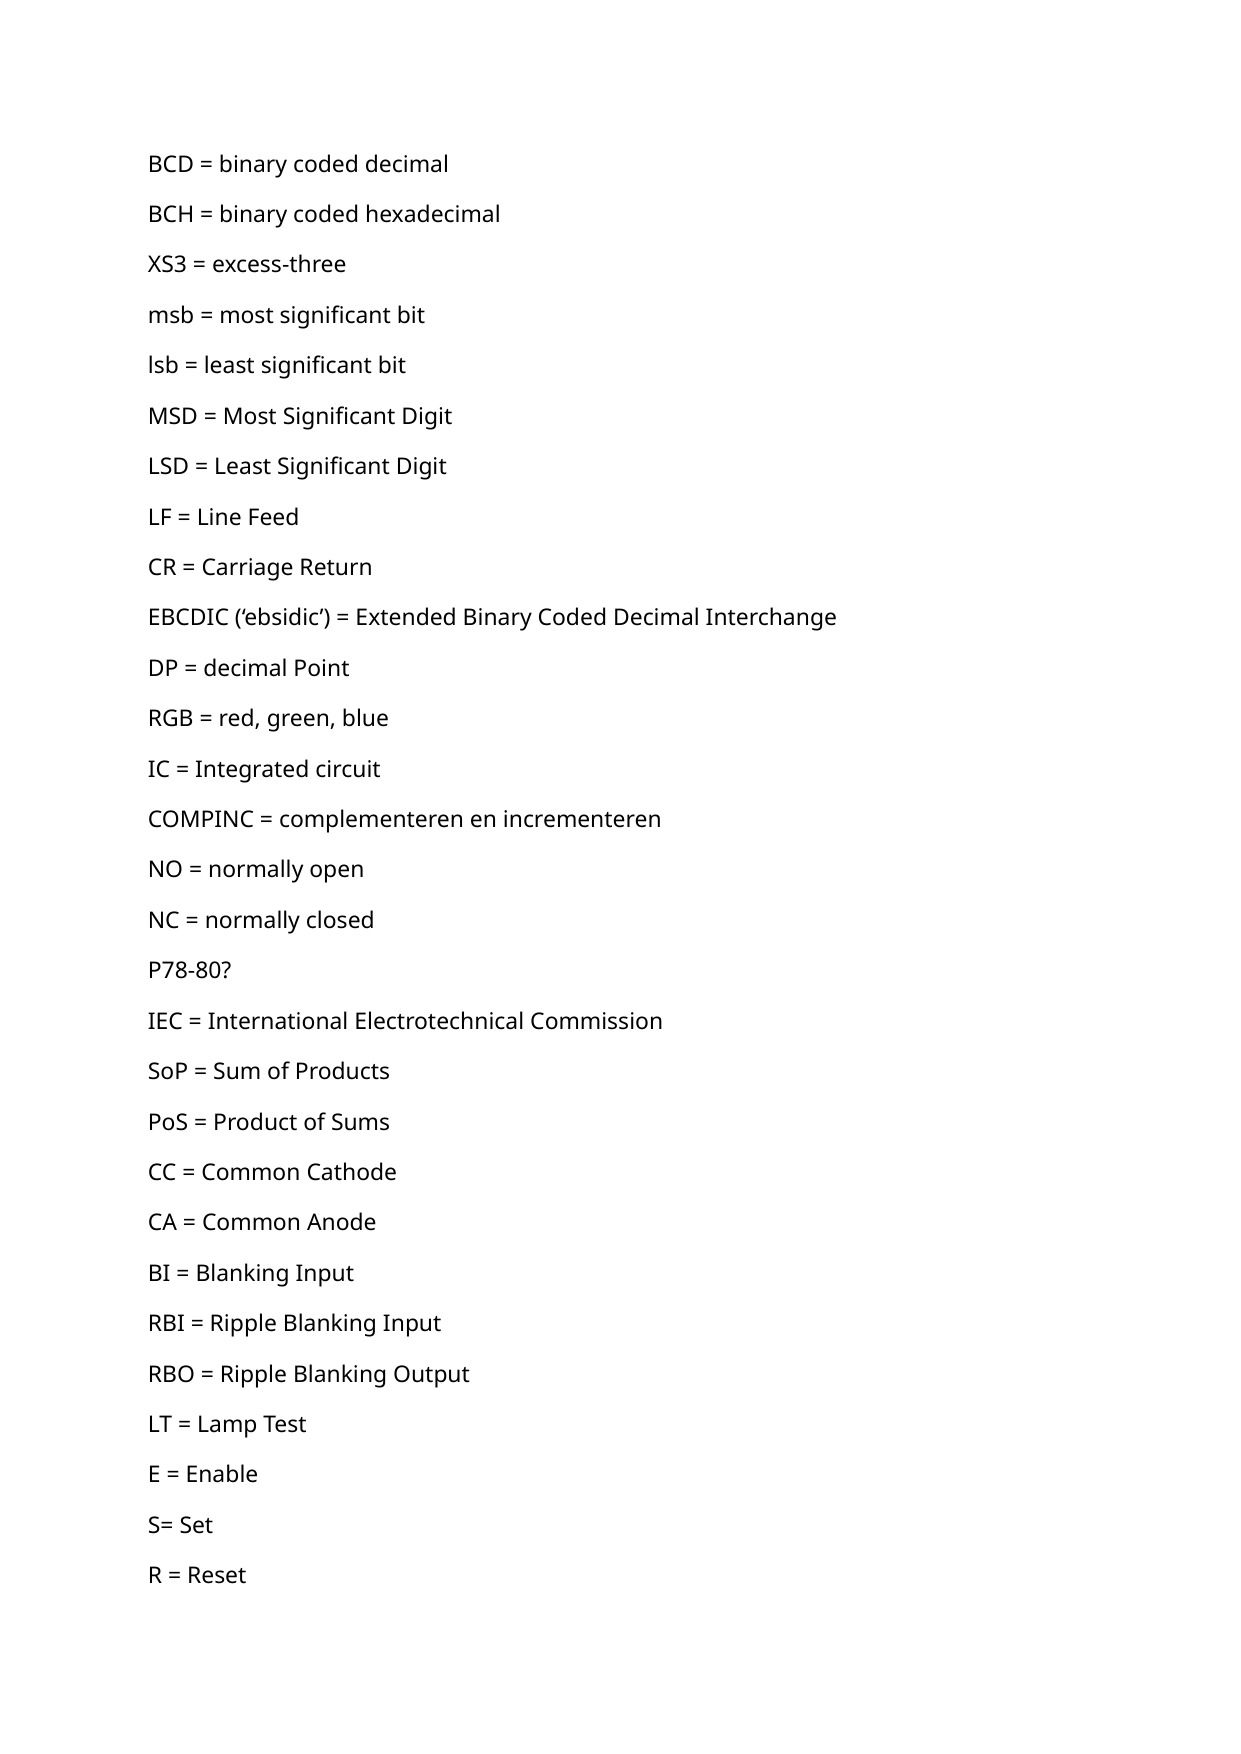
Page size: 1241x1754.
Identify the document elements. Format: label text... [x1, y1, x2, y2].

text XS3 = excess-three [148, 248, 1093, 280]
text RGB = red, green, blue [148, 702, 1093, 733]
text CR = Carriage Return [148, 551, 1093, 582]
text IC = Integrated circuit [148, 753, 1093, 784]
text SoP = Sum of Products [148, 1055, 1093, 1086]
text NC = normally closed [148, 904, 1093, 935]
text S= Set [148, 1509, 1093, 1540]
text DP = decimal Point [148, 652, 1093, 683]
text RBO = Ripple Blanking Output [148, 1358, 1093, 1389]
text IEC = International Electrotechnical Commission [148, 1005, 1093, 1036]
text MSD = Most Significant Digit [148, 400, 1093, 431]
text R = Reset [148, 1559, 1093, 1591]
text BI = Blanking Input [148, 1257, 1093, 1288]
text msb = most significant bit [148, 299, 1093, 330]
text EBCDIC (‘ebsidic’) = Extended Binary Coded Decimal Interchange [148, 601, 1093, 633]
text COMPINC = complementeren en incrementeren [148, 803, 1093, 834]
text LF = Line Feed [148, 501, 1093, 532]
text RBI = Ripple Blanking Input [148, 1307, 1093, 1338]
text E = Enable [148, 1458, 1093, 1490]
text BCH = binary coded hexadecimal [148, 198, 1093, 229]
text P78-80? [148, 954, 1093, 986]
text LT = Lamp Test [148, 1408, 1093, 1439]
text CC = Common Cathode [148, 1156, 1093, 1187]
text PoS = Product of Sums [148, 1106, 1093, 1137]
text lsb = least significant bit [148, 349, 1093, 381]
text LSD = Least Significant Digit [148, 450, 1093, 481]
text CA = Common Anode [148, 1206, 1093, 1238]
text BCD = binary coded decimal [148, 148, 1093, 179]
text NO = normally open [148, 853, 1093, 885]
